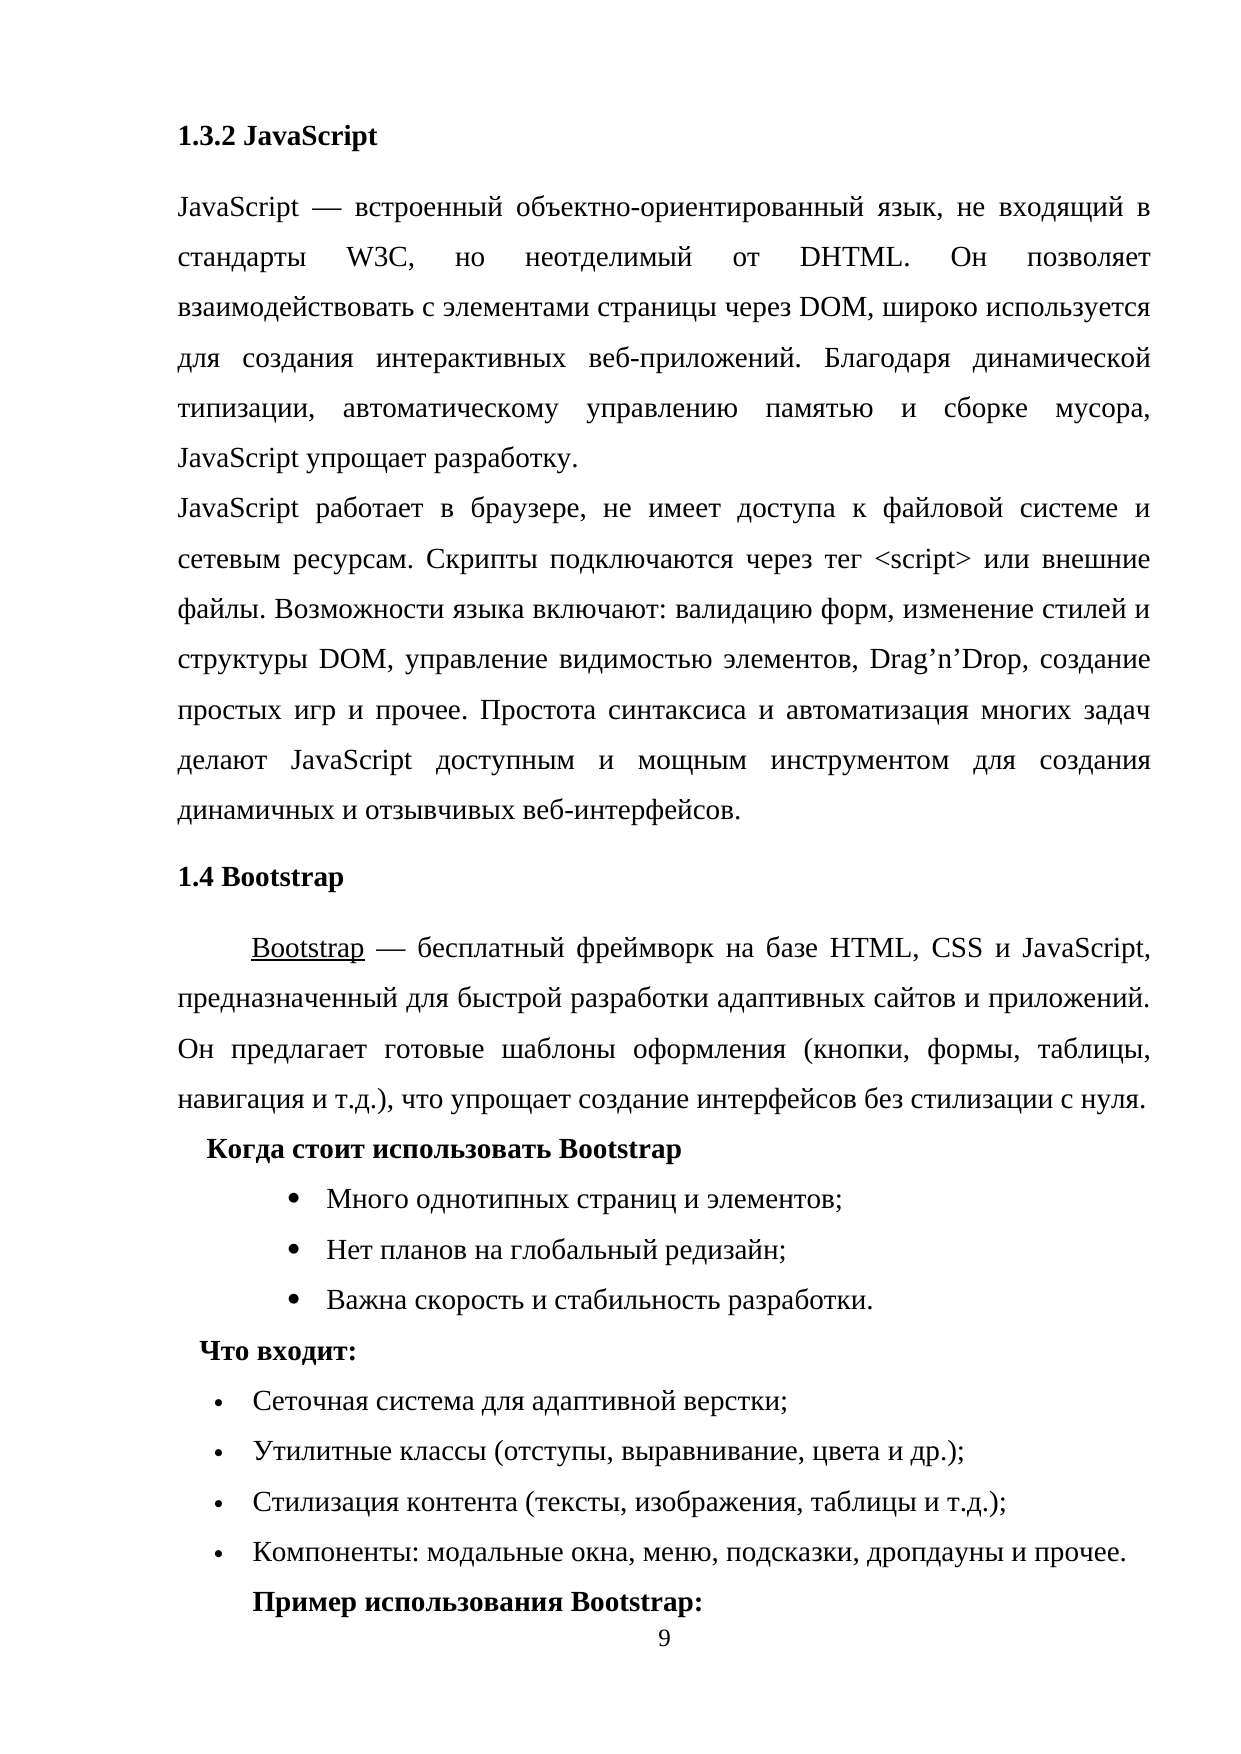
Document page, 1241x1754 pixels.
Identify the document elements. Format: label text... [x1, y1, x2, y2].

text Что входит: [177, 1333, 1152, 1366]
subtitle 1.3.2 JavaScript [177, 118, 1152, 152]
list Стилизация контента (тексты, изображения, таблицы и т.д.); [215, 1484, 1152, 1517]
text Когда стоит использовать Bootstrap [177, 1131, 1152, 1165]
list Много однотипных страниц и элементов; [288, 1182, 1152, 1215]
text JavaScript — встроенный объектно-ориентированный язык, не входящий в стандарты W3C, но неотделимый от DHTML. Он позволяет взаимодействовать с элементами страницы через DOM, широко используется для создания интерактивных веб-приложений. Благодаря динамической типизации, автоматическому управлению памятью и сборке мусора, JavaScript упрощает разработку. [177, 189, 1152, 474]
text Пример использования Bootstrap: [252, 1584, 1152, 1618]
list Сеточная система для адаптивной верстки; [215, 1383, 1152, 1417]
text JavaScript работает в браузере, не имеет доступа к файловой системе и сетевым ресурсам. Скрипты подключаются через тег <script> или внешние файлы. Возможности языка включают: валидацию форм, изменение стилей и структуры DOM, управление видимостью элементов, Drag’n’Drop, создание простых игр и прочее. Простота синтаксиса и автоматизация многих задач делают JavaScript доступным и мощным инструментом для создания динамичных и отзывчивых веб-интерфейсов. [177, 491, 1152, 826]
list Утилитные классы (отступы, выравнивание, цвета и др.); [215, 1433, 1152, 1467]
list Важна скорость и стабильность разработки. [288, 1282, 1152, 1316]
list Компоненты: модальные окна, меню, подсказки, дропдауны и прочее. [215, 1534, 1152, 1568]
text Bootstrap — бесплатный фреймворк на базе HTML, CSS и JavaScript, предназначенный для быстрой разработки адаптивных сайтов и приложений. Он предлагает готовые шаблоны оформления (кнопки, формы, таблицы, навигация и т.д.), что упрощает создание интерфейсов без стилизации с нуля. [177, 930, 1152, 1114]
subtitle 1.4 Bootstrap [177, 859, 1152, 893]
list Нет планов на глобальный редизайн; [288, 1232, 1152, 1266]
